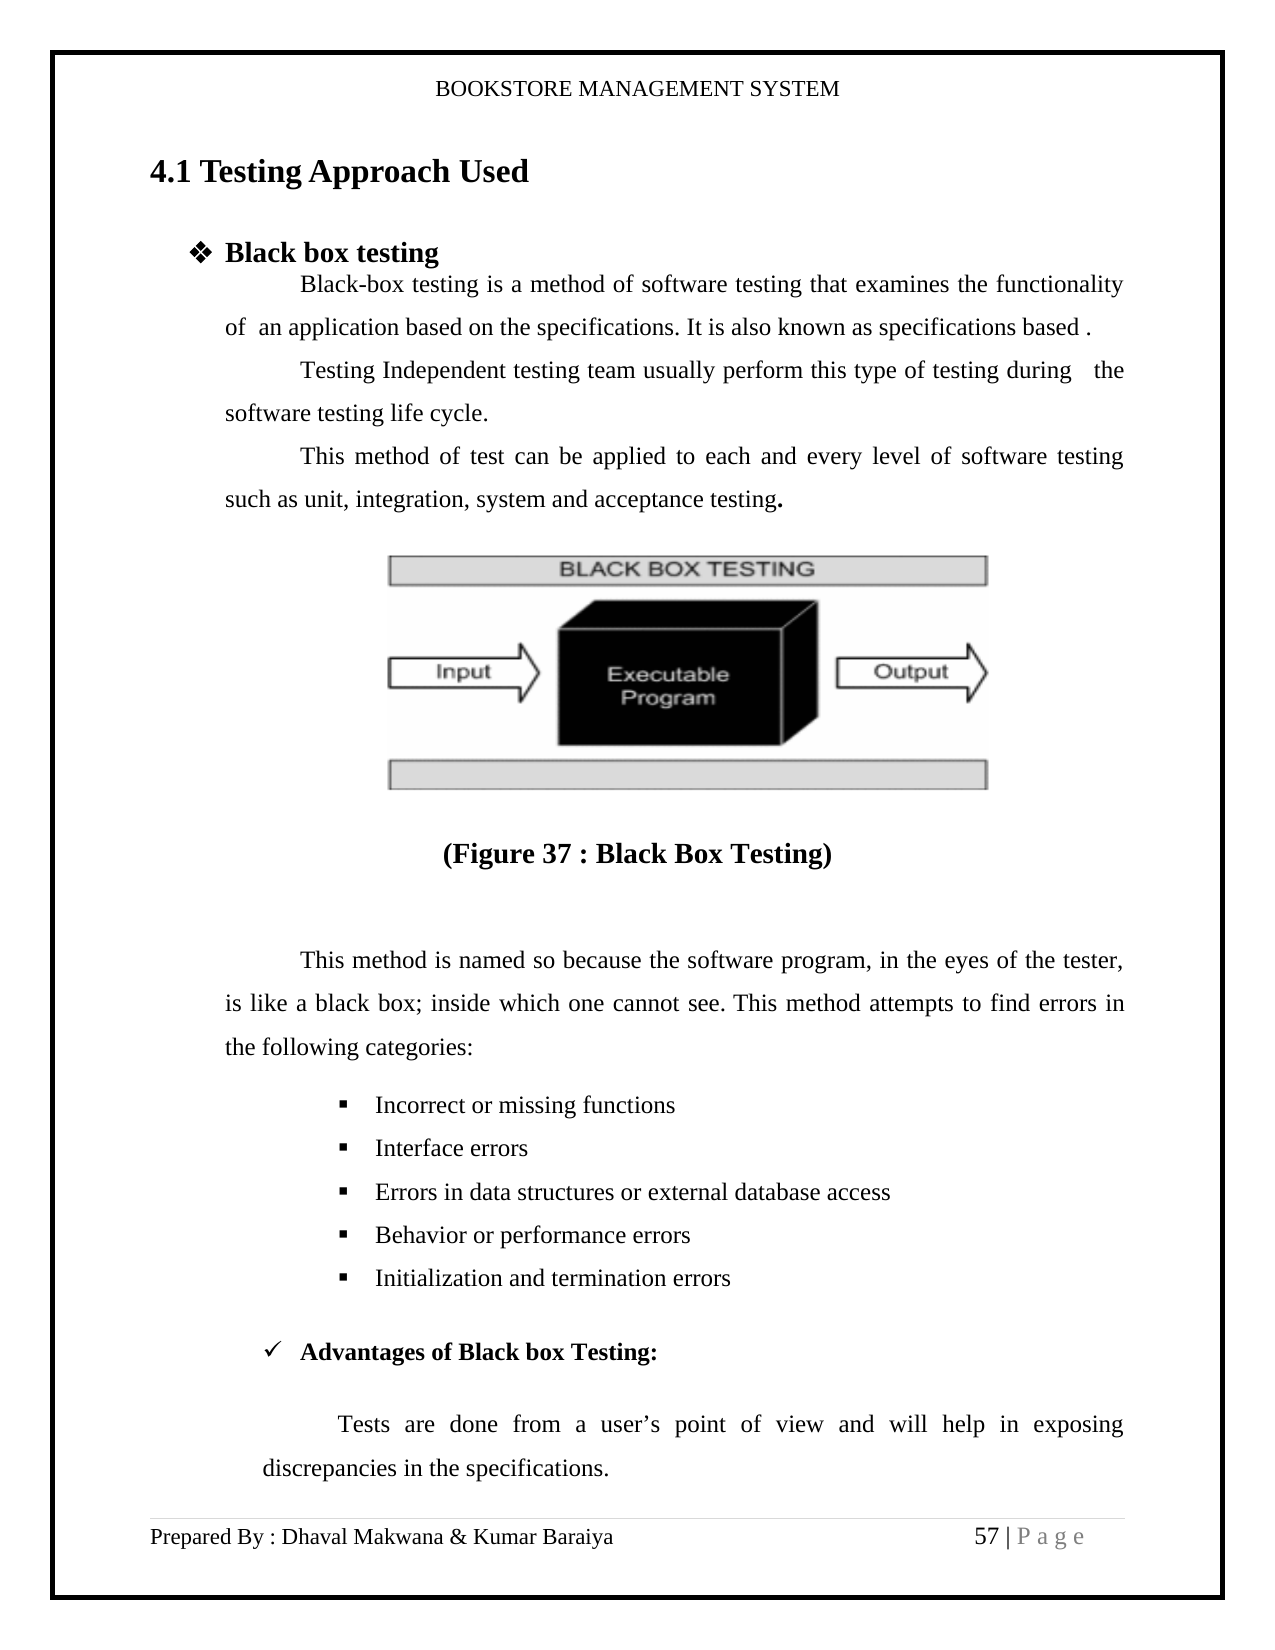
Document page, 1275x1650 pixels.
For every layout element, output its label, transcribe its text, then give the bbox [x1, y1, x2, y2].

list This method of test can be applied to each and every level of software testing such as unit, integration, system and acceptance testing. [225, 441, 1125, 513]
list Testing Independent testing team usually perform this type of testing during the software testing life cycle. [225, 355, 1125, 427]
list Black-box testing is a method of software testing that examines the functionality of an application based on the specifications. It is also known as specifications based . [225, 269, 1125, 341]
list Initialization and termination errors [337, 1263, 1125, 1292]
picture [382, 548, 1005, 798]
text Tests are done from a user’s point of view and will help in exposing discrepancies in the specifications. [262, 1409, 1125, 1481]
list Interface errors [337, 1133, 1125, 1162]
subtitle Advantages of Black box Testing: [262, 1337, 1125, 1366]
subtitle (Figure 37 : Black Box Testing) [150, 837, 1125, 870]
subtitle 4.1 Testing Approach Used [150, 151, 1125, 190]
list Behavior or performance errors [337, 1220, 1125, 1248]
text This method is named so because the software program, in the eyes of the tester, is like a black box; inside which one cannot see. This method attempts to find errors in the following categories: [225, 945, 1125, 1060]
list Black box testing [187, 235, 1125, 269]
list Incorrect or missing functions [337, 1090, 1125, 1119]
list Errors in data structures or external database access [337, 1177, 1125, 1205]
